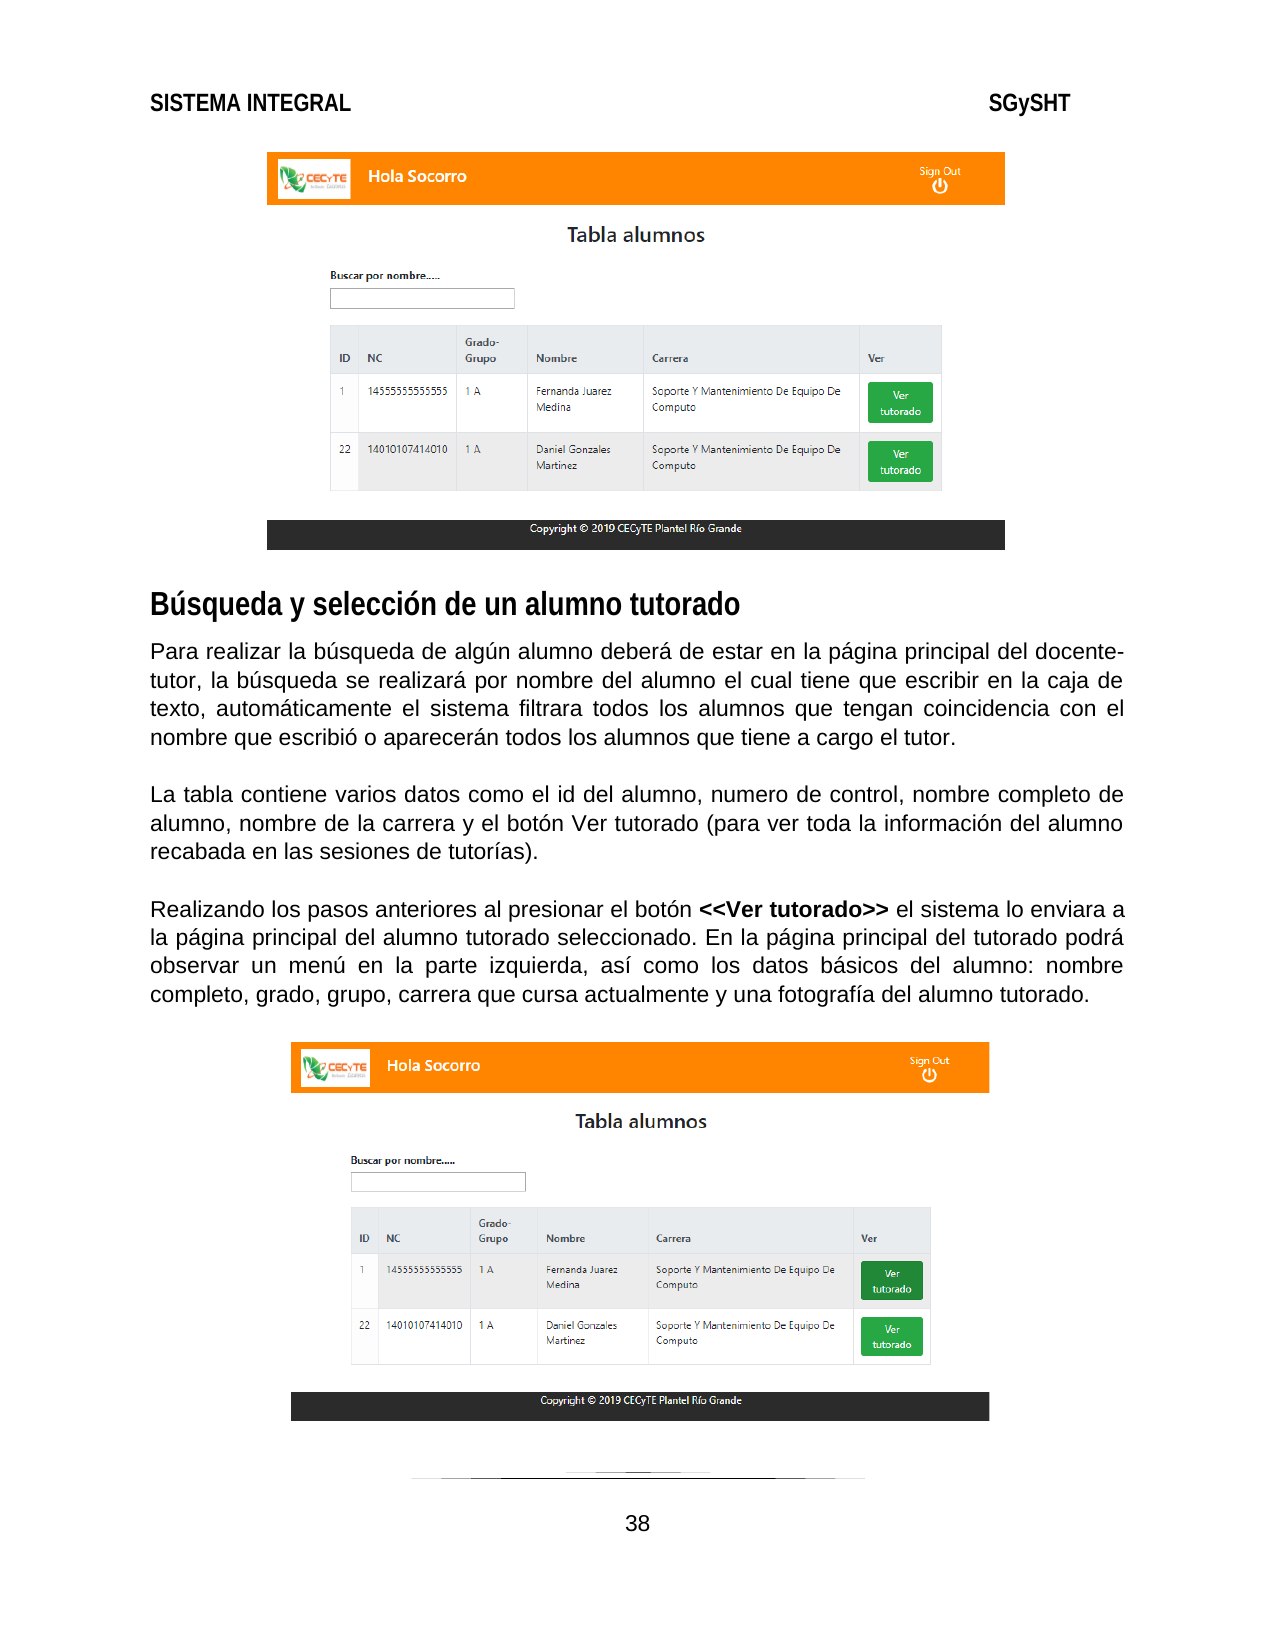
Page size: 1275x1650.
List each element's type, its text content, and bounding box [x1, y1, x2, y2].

subtitle Búsqueda y selección de un alumno tutorado [150, 584, 1125, 623]
picture [263, 150, 1012, 554]
text Para realizar la búsqueda de algún alumno deberá de estar en la página principal del docente-tutor, la búsqueda se realizará por nombre del alumno el cual tiene que escribir en la caja de texto, automáticamente el sistema filtrara todos los alumnos que tengan coincidencia con el nombre que escribió o aparecerán todos los alumnos que tiene a cargo el tutor. [150, 638, 1125, 750]
text Realizando los pasos anteriores al presionar el botón <<Ver tutorado>> el sistema lo enviara a la página principal del alumno tutorado seleccionado. En la página principal del tutorado podrá observar un menú en la parte izquierda, así como los datos básicos del alumno: nombre completo, grado, grupo, carrera que cursa actualmente y una fotografía del alumno tutorado. [150, 896, 1125, 1007]
picture [285, 1038, 990, 1426]
text La tabla contiene varios datos como el id del alumno, numero de control, nombre completo de alumno, nombre de la carrera y el botón Ver tutorado (para ver toda la información del alumno recabada en las sesiones de tutorías). [150, 781, 1125, 864]
